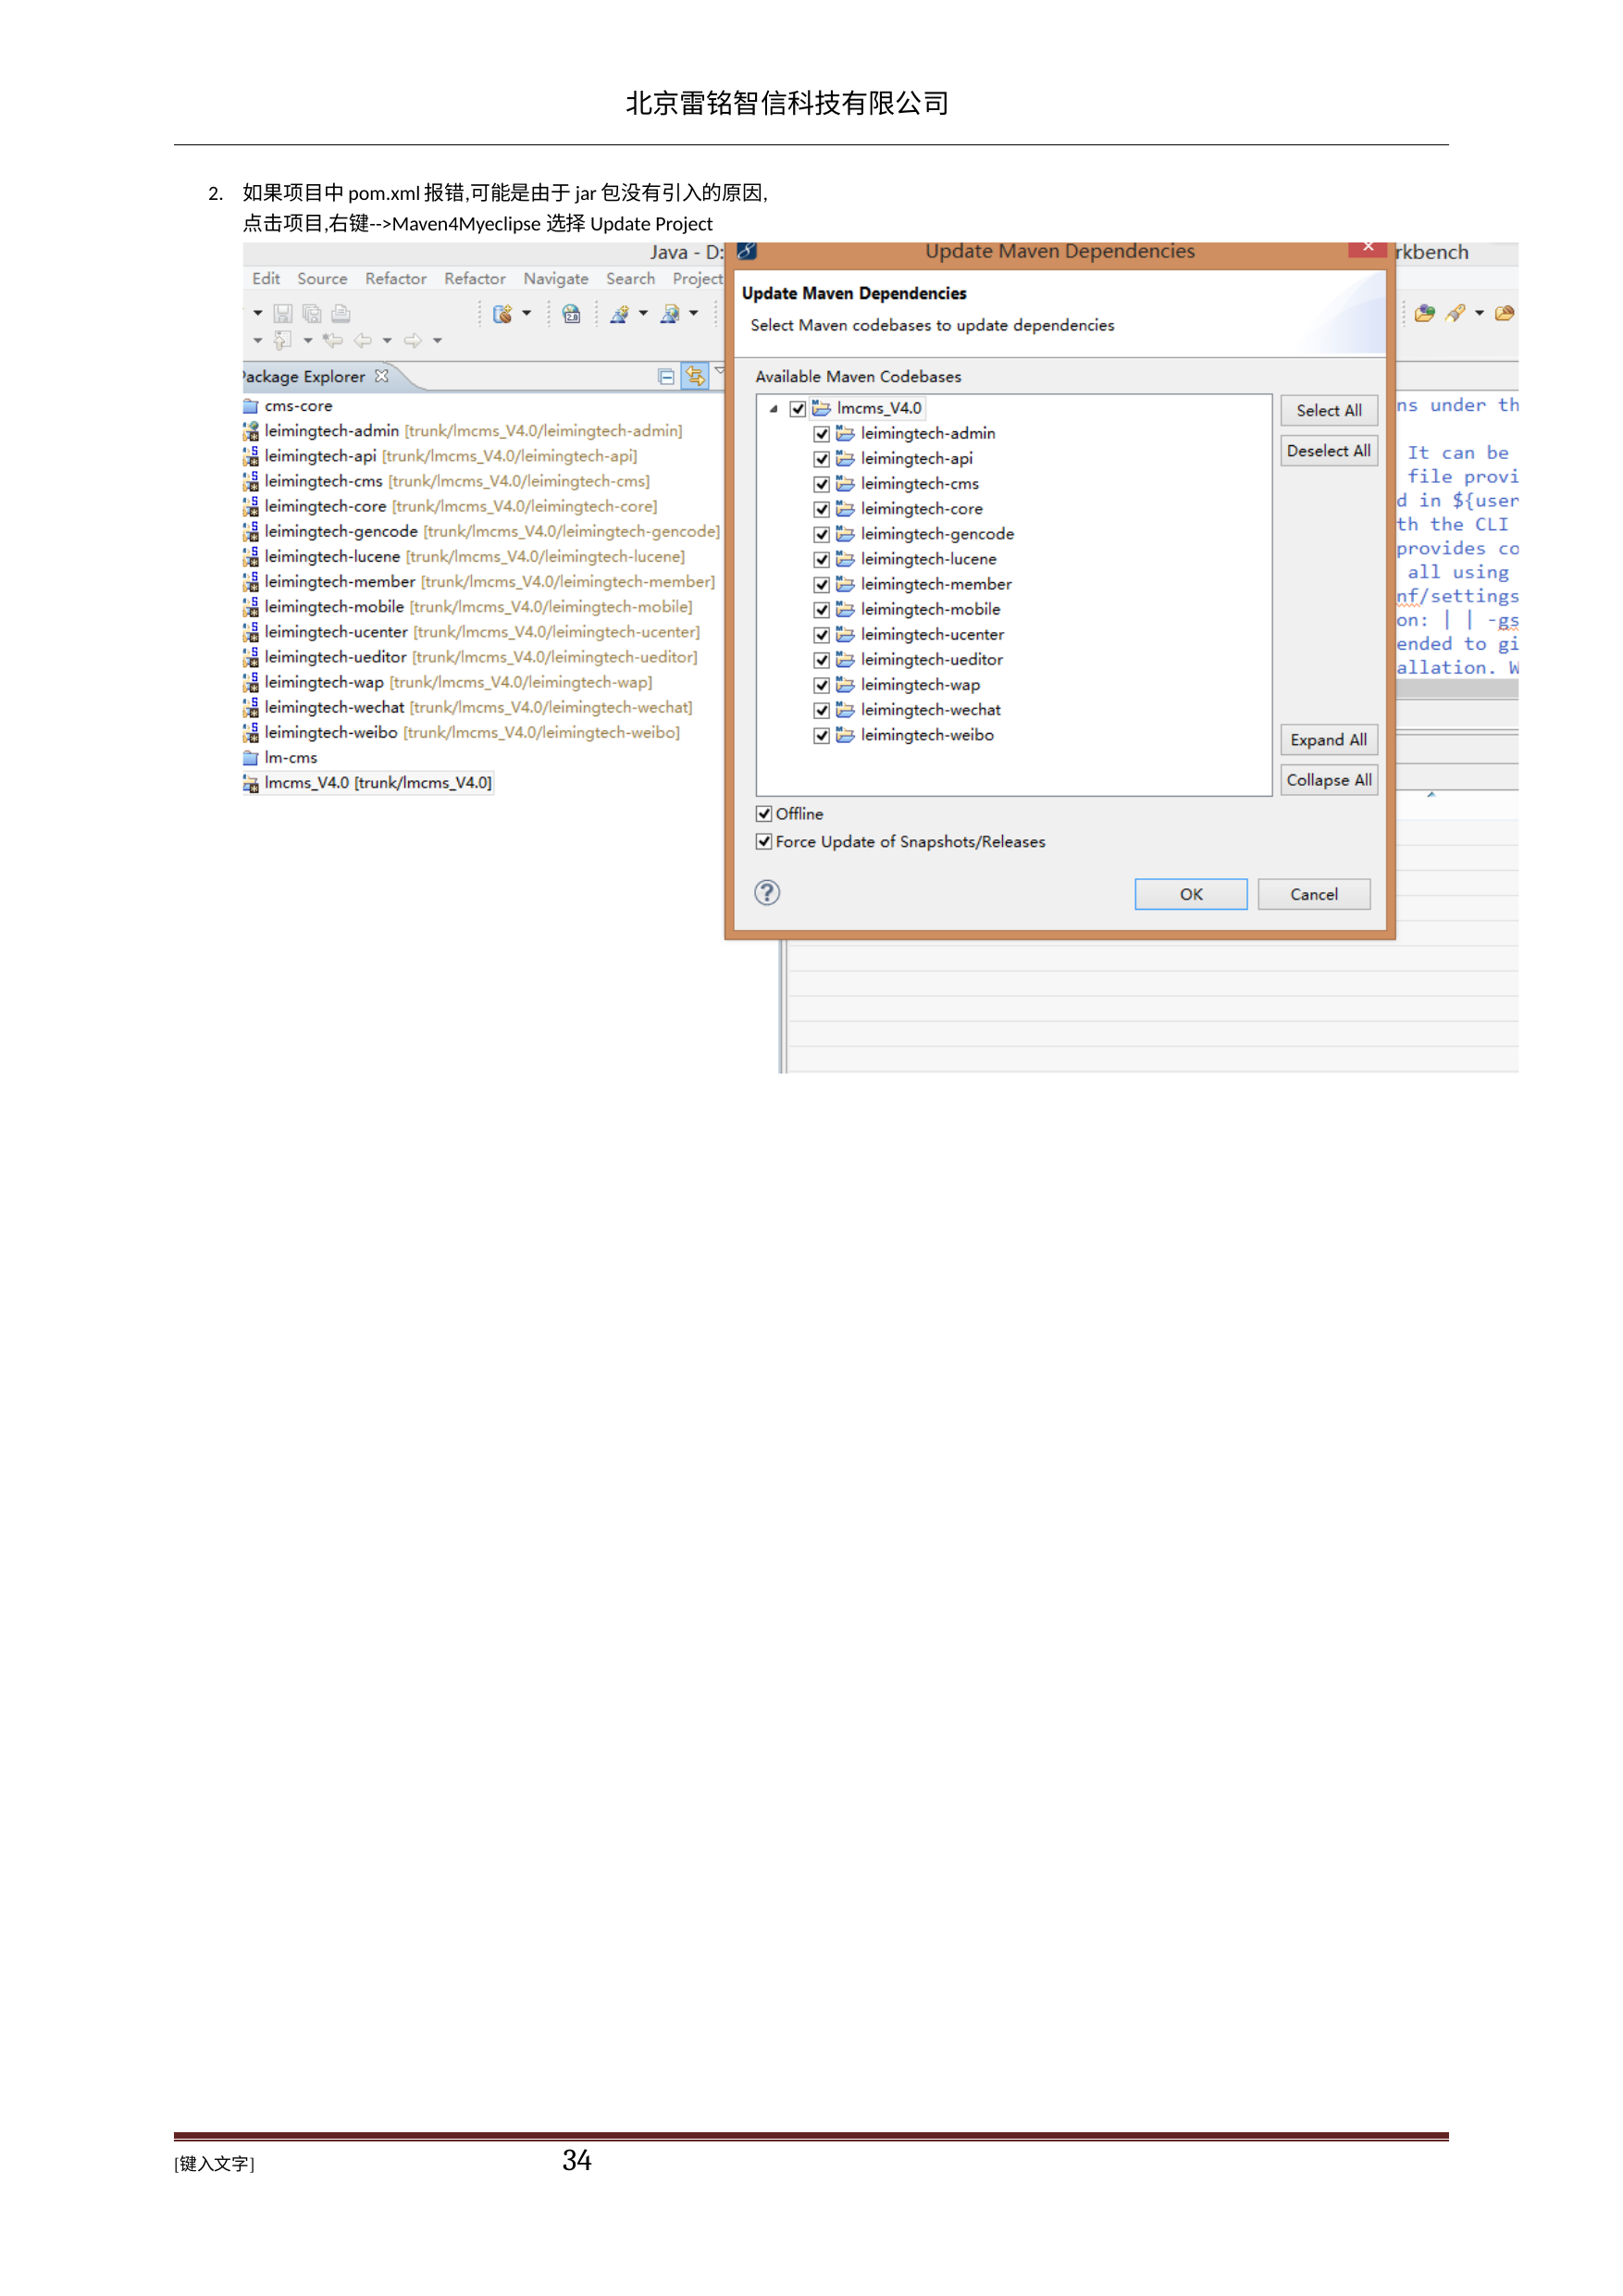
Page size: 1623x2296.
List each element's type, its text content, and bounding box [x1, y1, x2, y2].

picture [242, 242, 1519, 1074]
list 点击项目,右键-->Maven4Myeclipse 选择Update Project [242, 206, 1449, 237]
list 如果项目中pom.xml报错,可能是由于jar包没有引入的原因, [208, 177, 1449, 206]
